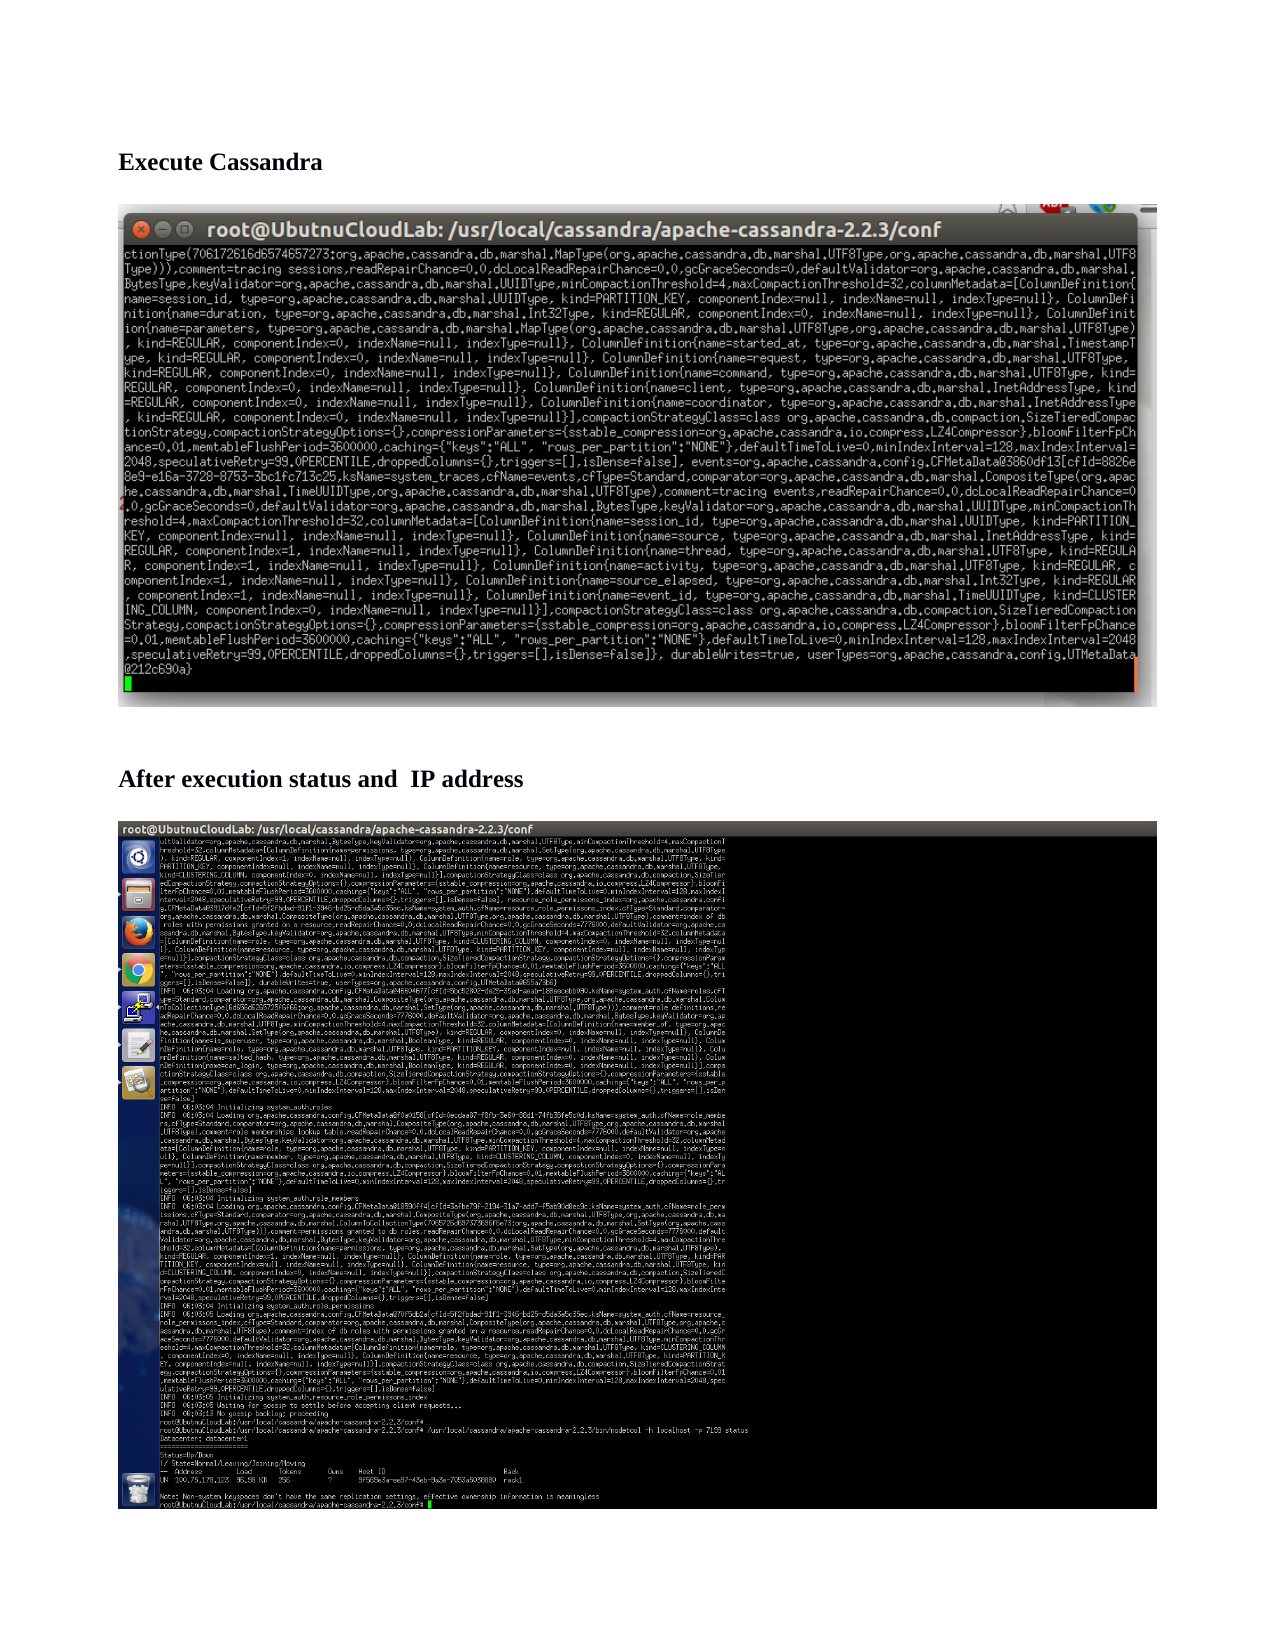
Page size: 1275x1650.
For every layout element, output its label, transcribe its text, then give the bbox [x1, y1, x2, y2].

text After execution status and IP address [118, 764, 1157, 793]
picture [118, 204, 1157, 707]
text Execute Cassandra [118, 147, 1157, 176]
picture [118, 821, 1157, 1509]
